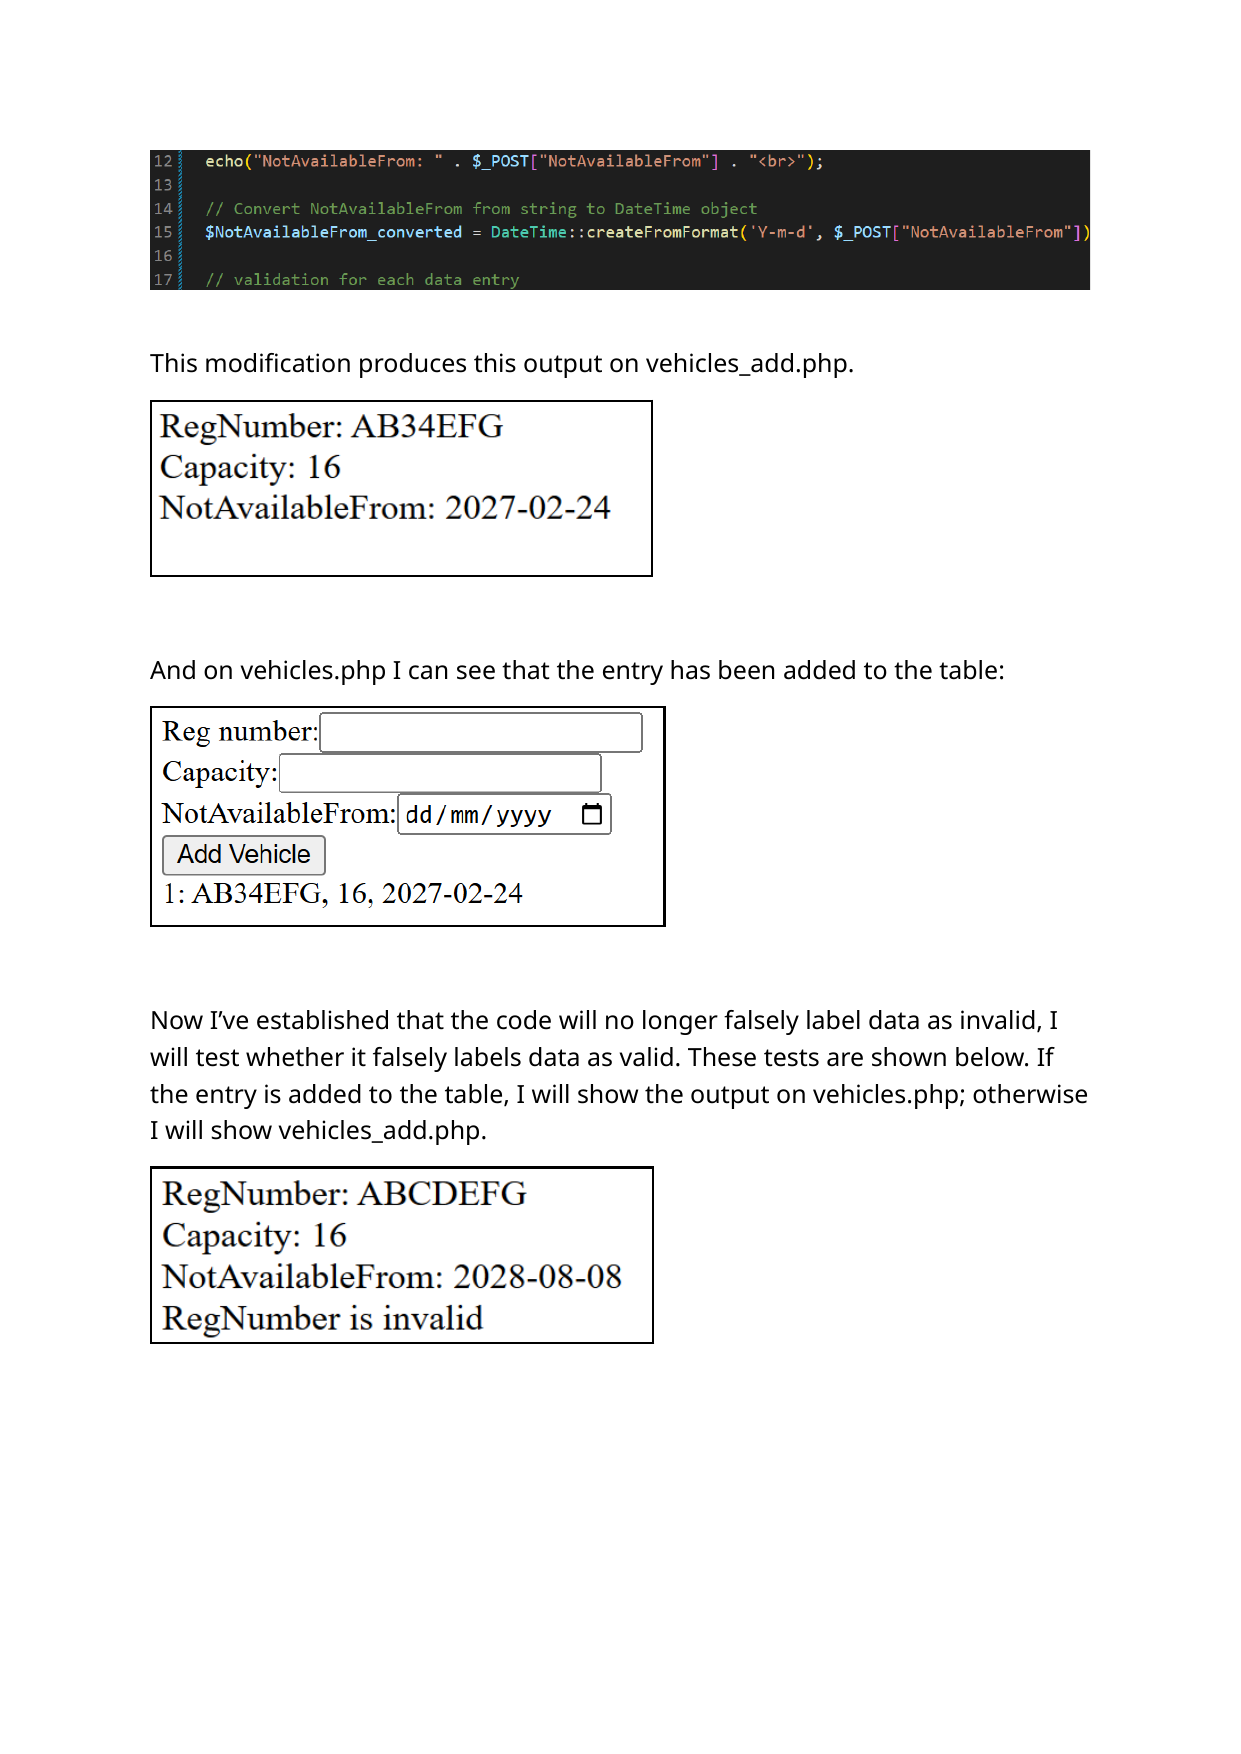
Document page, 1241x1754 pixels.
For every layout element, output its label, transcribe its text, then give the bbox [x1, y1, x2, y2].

text This modification produces this output on vehicles_add.php. [150, 346, 1090, 380]
picture [152, 402, 651, 575]
text And on vehicles.php I can see that the entry has been added to the table: [150, 652, 1090, 686]
picture [152, 708, 663, 925]
picture [150, 150, 1091, 290]
text Now I’ve established that the code will no longer falsely label data as invalid, I will test whether it falsely labels data as valid. These tests are shown below. If the entry is added to the table, I will show the output on vehicles.php; otherwise I will show vehicles_add.php. [150, 1003, 1090, 1147]
picture [152, 1169, 652, 1342]
